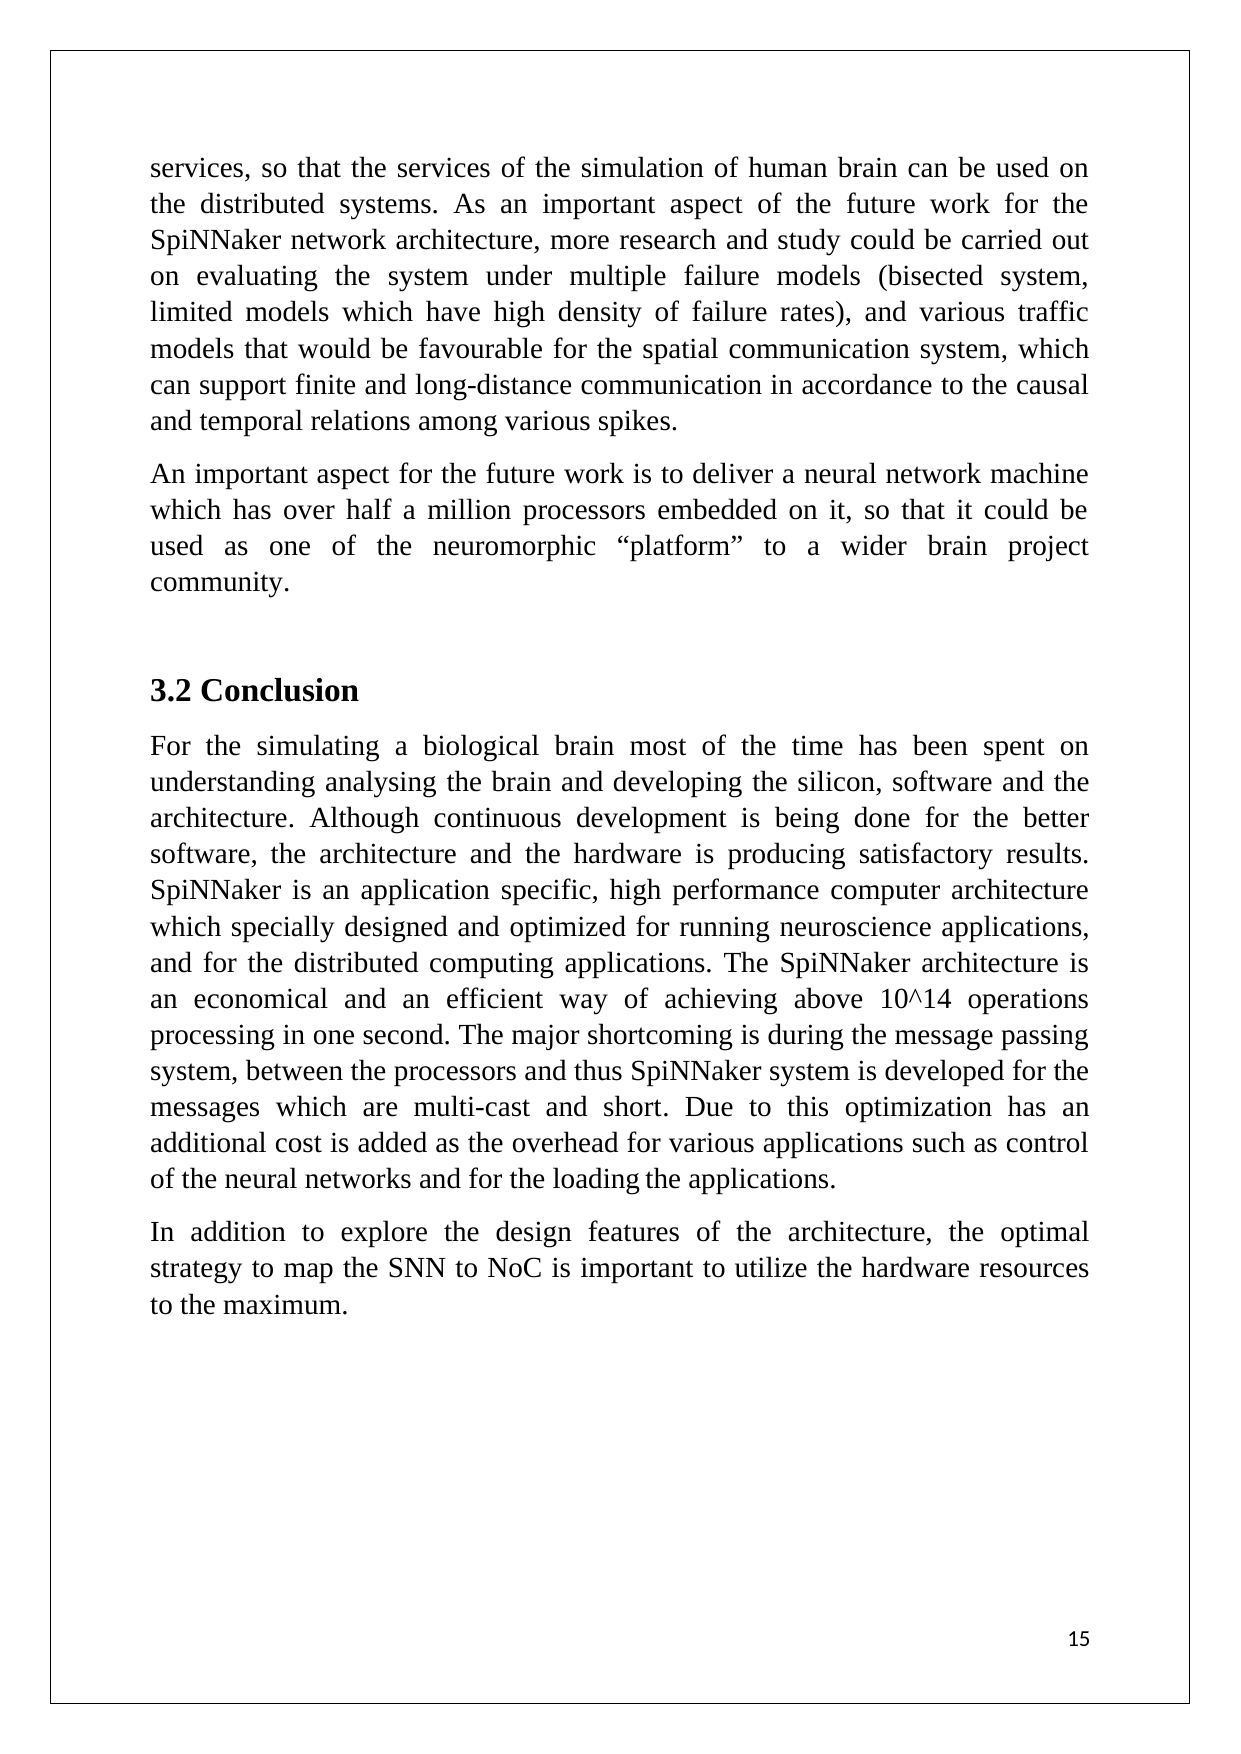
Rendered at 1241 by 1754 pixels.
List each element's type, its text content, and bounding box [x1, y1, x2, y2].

text 3.2 Conclusion [150, 670, 1090, 708]
text An important aspect for the future work is to deliver a neural network machine which has over half a million processors embedded on it, so that it could be used as one of the neuromorphic “platform” to a wider brain project community. [150, 456, 1090, 598]
text For the simulating a biological brain most of the time has been spent on understanding analysing the brain and developing the silicon, software and the architecture. Although continuous development is being done for the better software, the architecture and the hardware is producing satisfactory results. SpiNNaker is an application specific, high performance computer architecture which specially designed and optimized for running neuroscience applications, and for the distributed computing applications. The SpiNNaker architecture is an economical and an efficient way of achieving above 10^14 operations processing in one second. The major shortcoming is during the message passing system, between the processors and thus SpiNNaker system is developed for the messages which are multi-cast and short. Due to this optimization has an additional cost is added as the overhead for various applications such as control of the neural networks and for the loading the applications. [150, 728, 1090, 1195]
text In addition to explore the design features of the architecture, the optimal strategy to map the SNN to NoC is important to utilize the hardware resources to the maximum. [150, 1214, 1090, 1320]
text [150, 150, 1090, 437]
